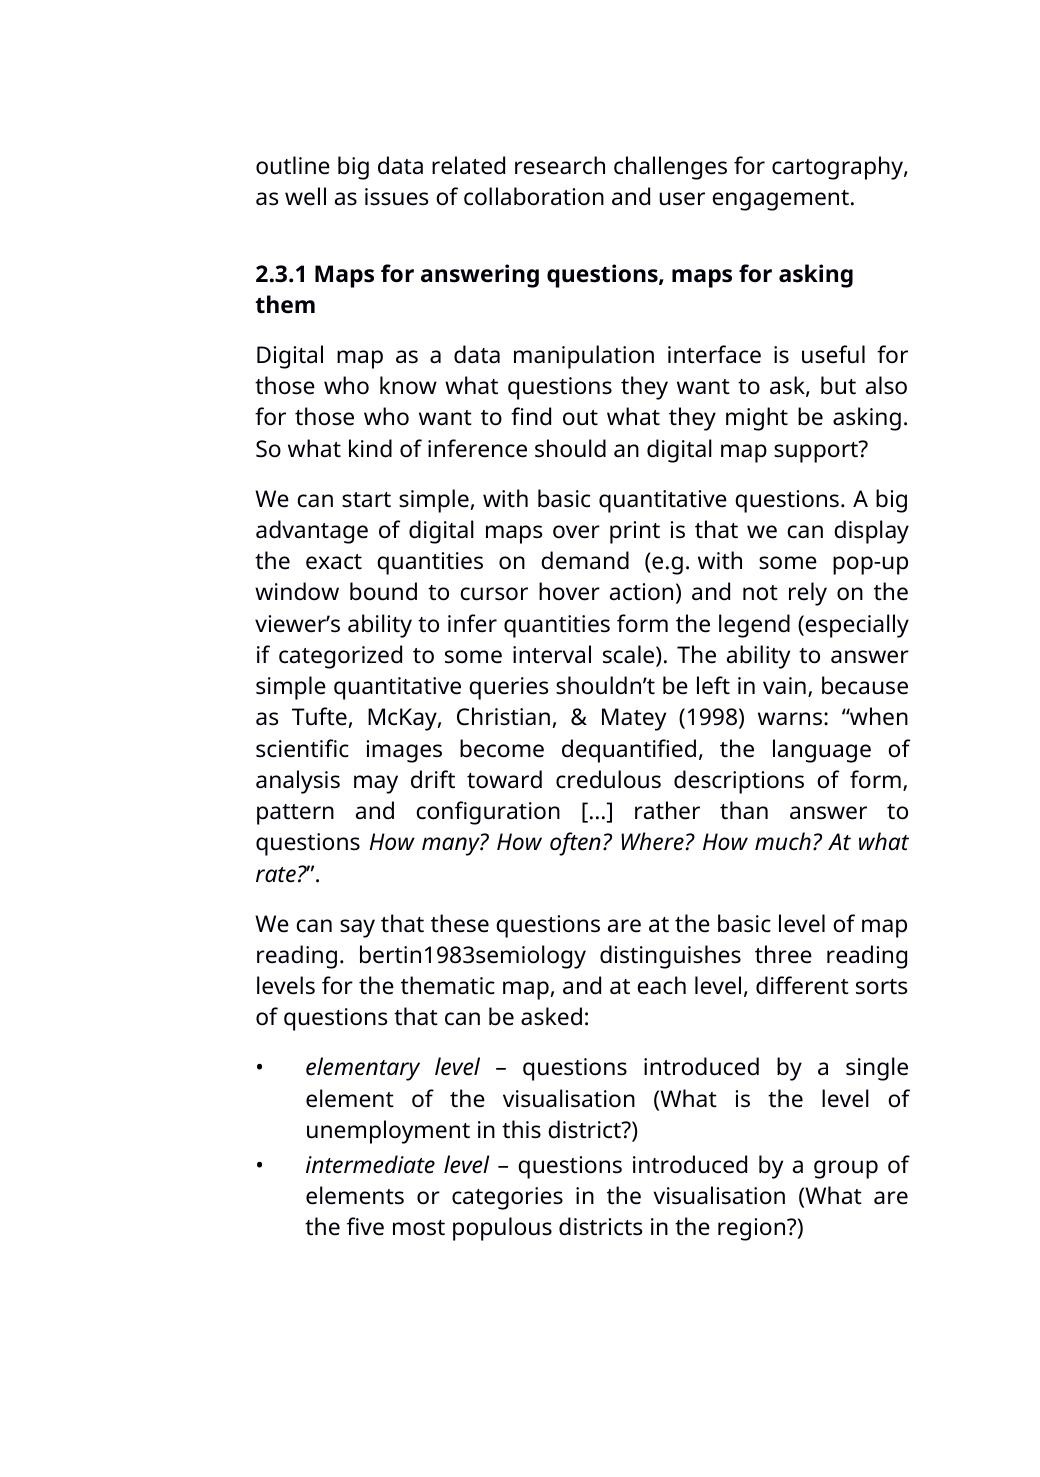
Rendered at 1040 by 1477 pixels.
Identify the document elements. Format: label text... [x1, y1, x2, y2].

list intermediate level – questions introduced by a group of elements or categories in the visualisation (What are the five most populous districts in the region?) [255, 1149, 910, 1242]
subtitle 2.3.1 Maps for answering questions, maps for asking them [255, 257, 910, 320]
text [255, 150, 910, 212]
list elementary level – questions introduced by a single element of the visualisation (What is the level of unemployment in this district?) [255, 1051, 910, 1145]
text Digital map as a data manipulation interface is useful for those who know what questions they want to ask, but also for those who want to find out what they might be asking. So what kind of inference should an digital map support? [255, 339, 910, 464]
text We can say that these questions are at the basic level of map reading. bertin1983semiology distinguishes three reading levels for the thematic map, and at each level, different sorts of questions that can be asked: [255, 907, 910, 1032]
text We can start simple, with basic quantitative questions. A big advantage of digital maps over print is that we can display the exact quantities on demand (e.g. with some pop-up window bound to cursor hover action) and not rely on the viewer’s ability to infer quantities form the legend (especially if categorized to some interval scale). The ability to answer simple quantitative queries shouldn’t be left in vain, because as Tufte, McKay, Christian, & Matey (1998) warns: “when scientific images become dequantified, the language of analysis may drift toward credulous descriptions of form, pattern and configuration […] rather than answer to questions How many? How often? Where? How much? At what rate?”. [255, 482, 910, 889]
